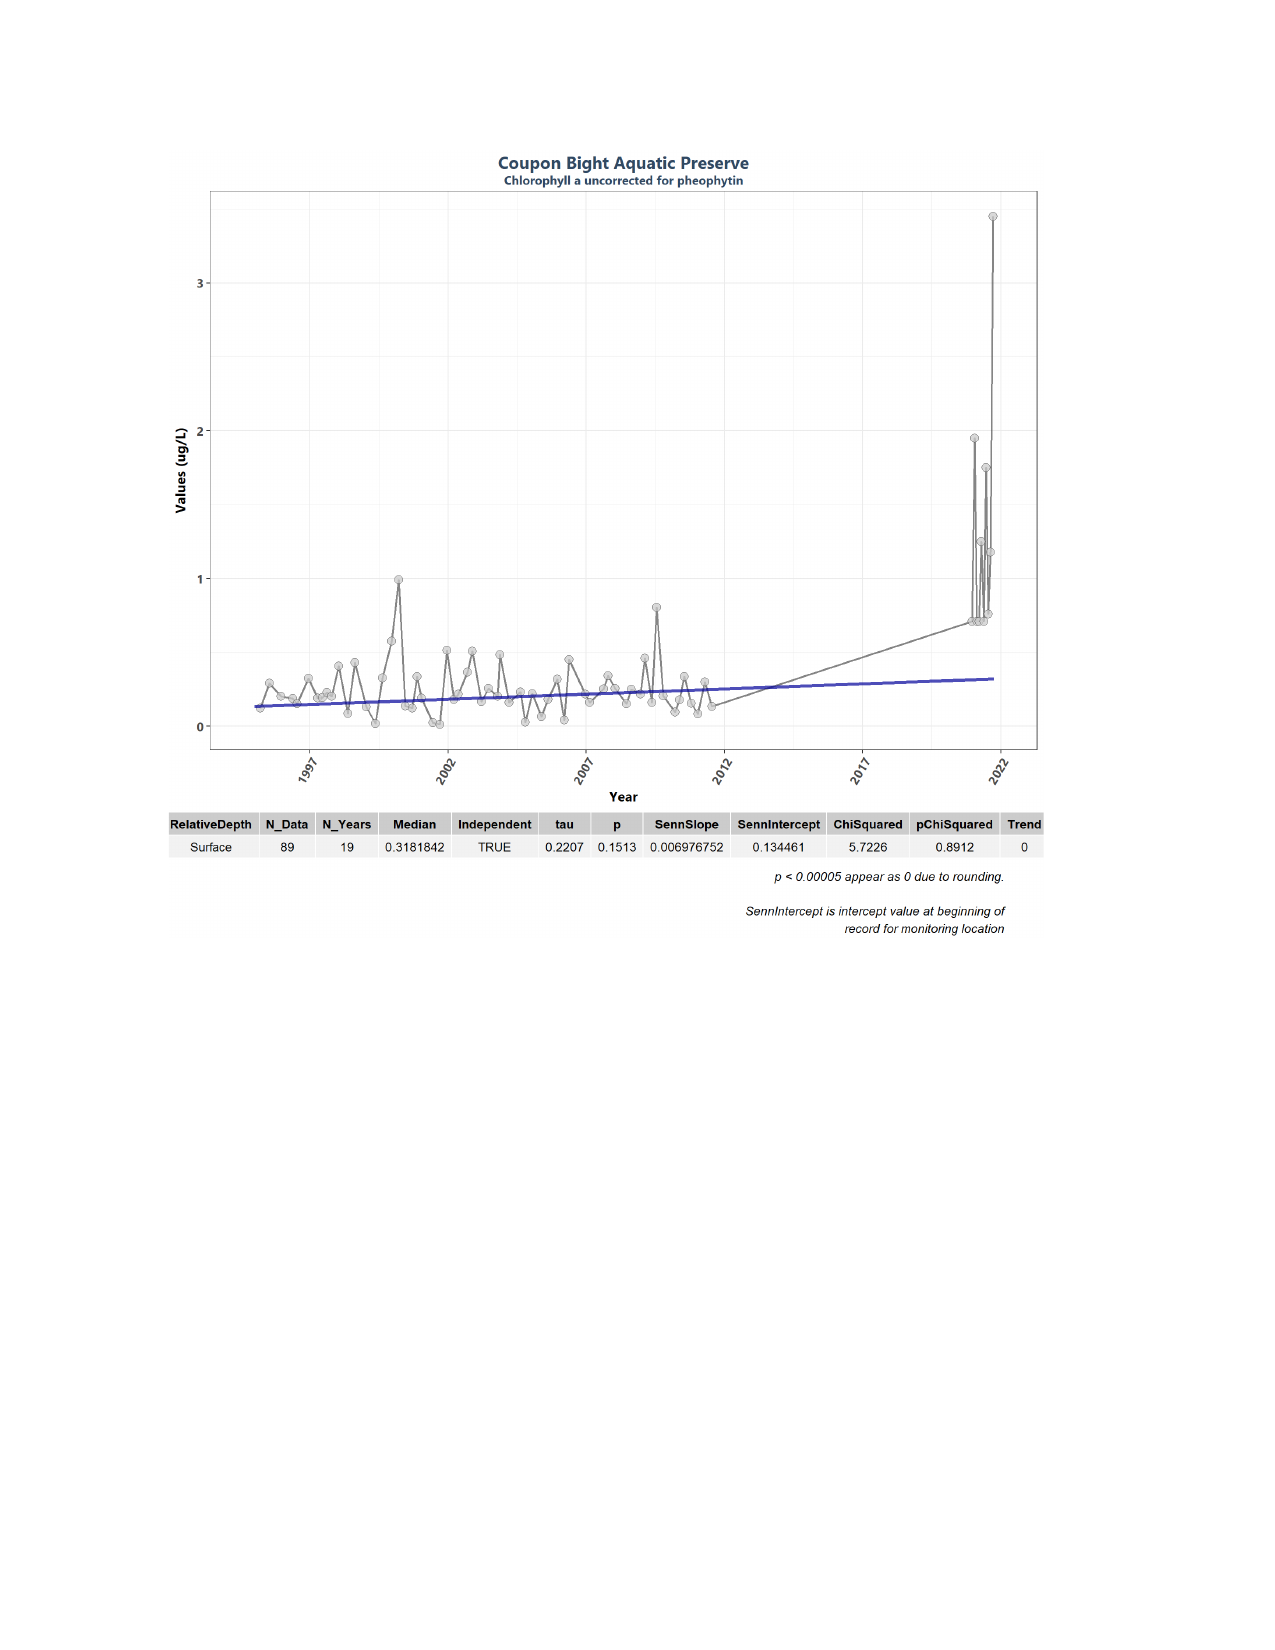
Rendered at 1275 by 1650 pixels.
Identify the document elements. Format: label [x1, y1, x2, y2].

picture [168, 150, 1044, 938]
